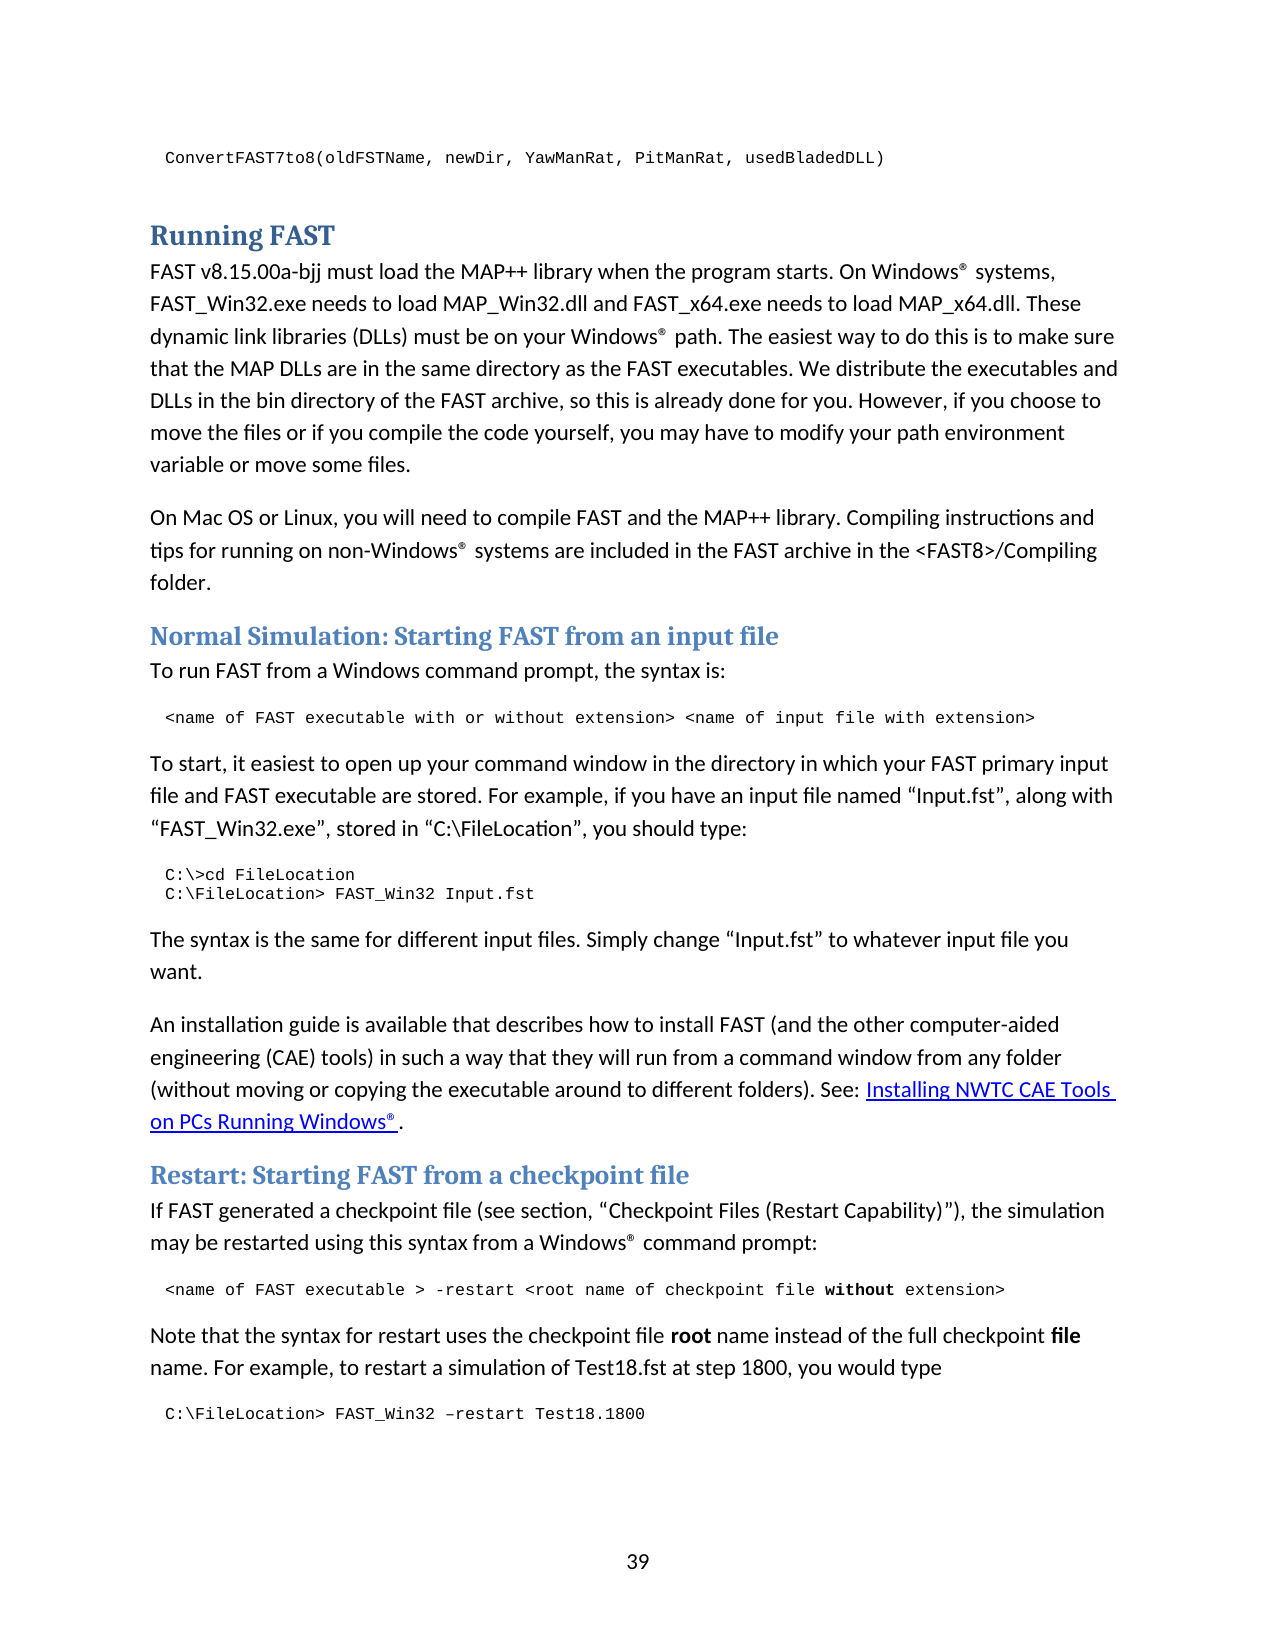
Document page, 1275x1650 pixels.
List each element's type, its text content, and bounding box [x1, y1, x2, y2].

text C:\FileLocation> FAST_Win32 –restart Test18.1800 [165, 1406, 1110, 1425]
text ConvertFAST7to8(oldFSTName, newDir, YawManRat, PitManRat, usedBladedDLL) [165, 150, 1110, 169]
text C:\FileLocation> FAST_Win32 Input.fst [165, 886, 1110, 904]
text If FAST generated a checkpoint file (see section, “Checkpoint Files (Restart Capability)”), the simulation may be restarted using this syntax from a Windows® command prompt: [150, 1196, 1125, 1256]
subtitle Running FAST [150, 219, 1125, 252]
text To run FAST from a Windows command prompt, the syntax is: [150, 657, 1125, 685]
subtitle Normal Simulation: Starting FAST from an input file [150, 621, 1125, 652]
text An installation guide is available that describes how to install FAST (and the other computer-aided engineering (CAE) tools) in such a way that they will run from a command window from any folder (without moving or copying the executable around to different folders). See: Installing NWTC CAE Tools on PCs Running Windows®. [150, 1011, 1125, 1135]
text <name of FAST executable with or without extension> <name of input file with extension> [165, 710, 1110, 728]
text To start, it easiest to open up your command window in the directory in which your FAST primary input file and FAST executable are stored. For example, if you have an input file named “Input.fst”, along with “FAST_Win32.exe”, stored in “C:\FileLocation”, you should type: [150, 749, 1125, 842]
text The syntax is the same for different input files. Simply change “Input.fst” to whatever input file you want. [150, 925, 1125, 986]
text <name of FAST executable > -restart <root name of checkpoint file without extension> [165, 1281, 1110, 1300]
text On Mac OS or Linux, you will need to compile FAST and the MAP++ library. Compiling instructions and tips for running on non-Windows® systems are included in the FAST archive in the <FAST8>/Compiling folder. [150, 503, 1125, 596]
text C:\>cd FileLocation [165, 867, 1110, 886]
text FAST v8.15.00a-bjj must load the MAP++ library when the program starts. On Windows® systems, FAST_Win32.exe needs to load MAP_Win32.dll and FAST_x64.exe needs to load MAP_x64.dll. These dynamic link libraries (DLLs) must be on your Windows® path. The easiest way to do this is to make sure that the MAP DLLs are in the same directory as the FAST executables. We distribute the executables and DLLs in the bin directory of the FAST archive, so this is already done for you. However, if you choose to move the files or if you compile the code yourself, you may have to modify your path environment variable or move some files. [150, 257, 1125, 478]
text Note that the syntax for restart uses the checkpoint file root name instead of the full checkpoint file name. For example, to restart a simulation of Test18.fst at step 1800, you would type [150, 1321, 1125, 1381]
subtitle Restart: Starting FAST from a checkpoint file [150, 1160, 1125, 1191]
